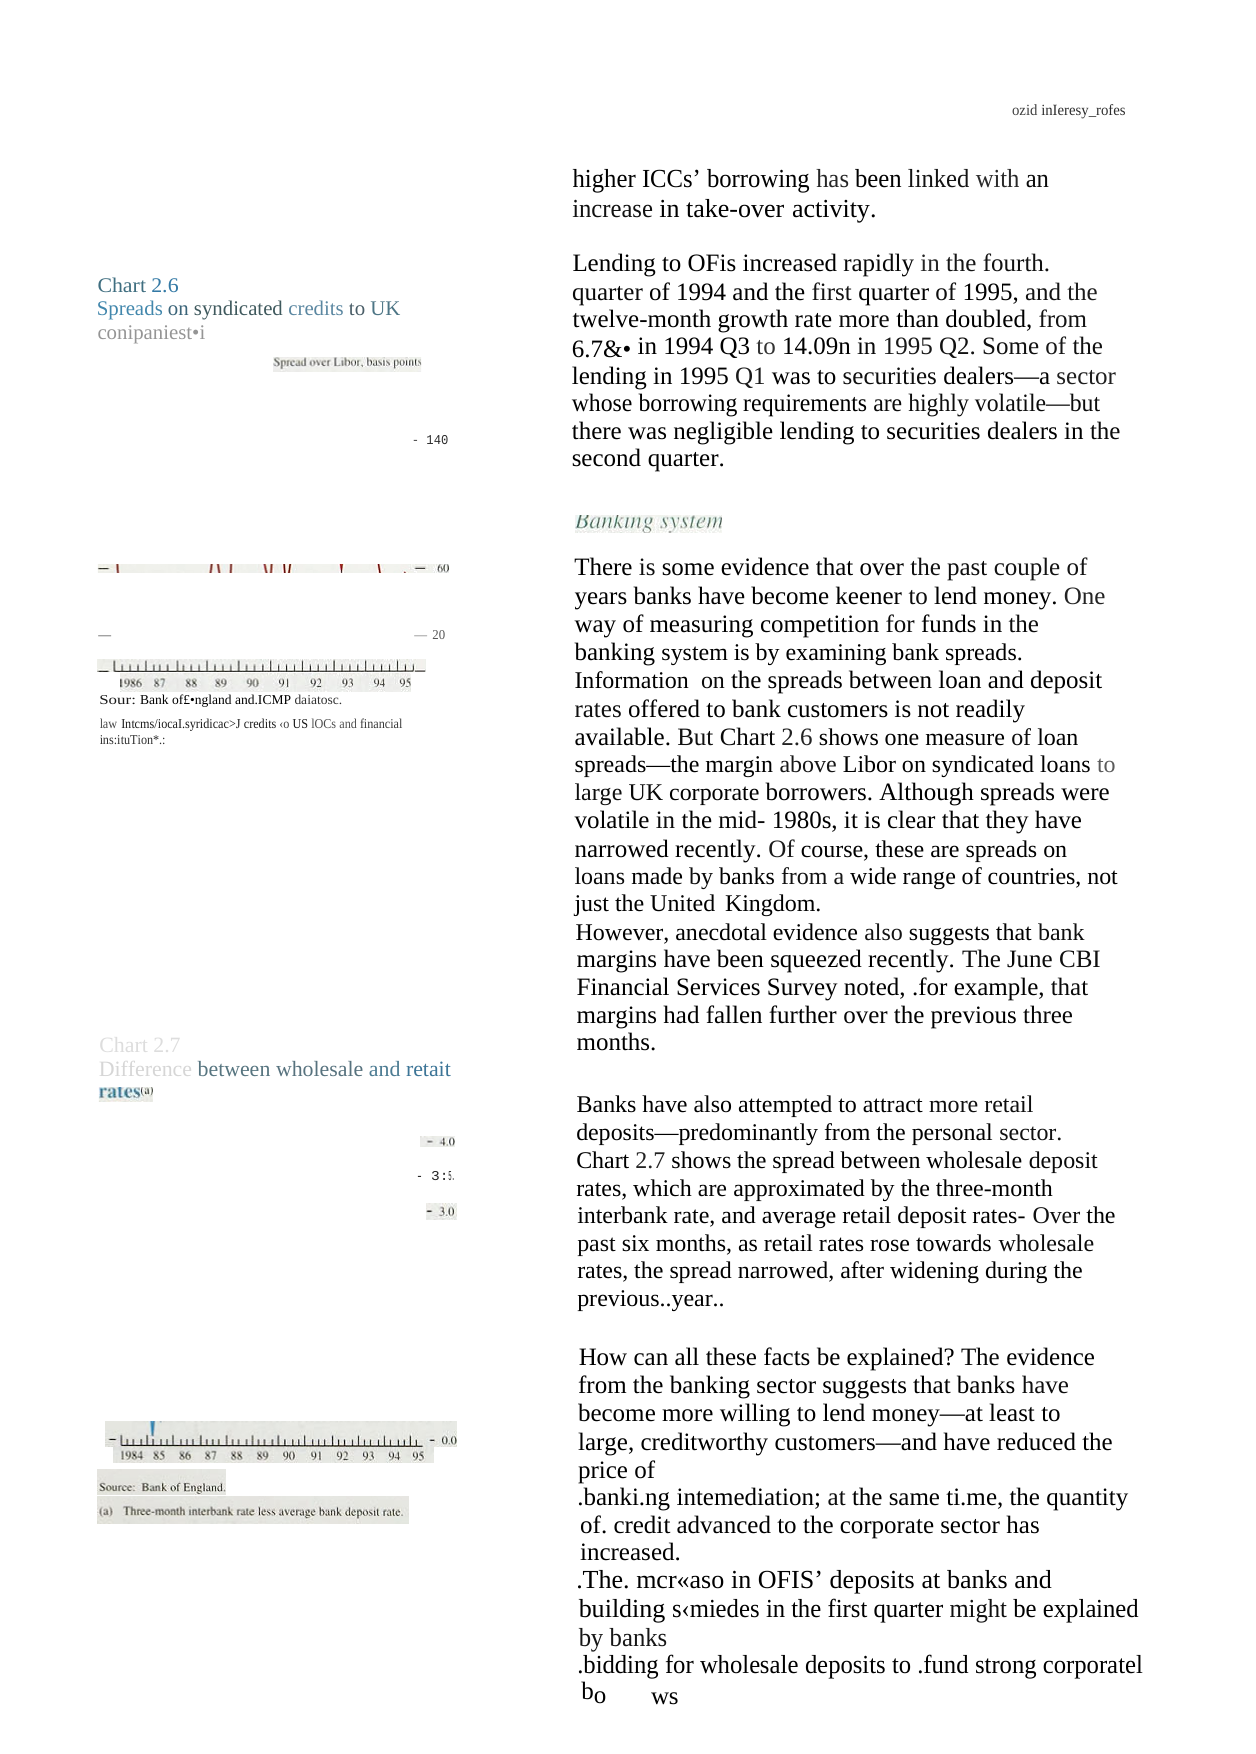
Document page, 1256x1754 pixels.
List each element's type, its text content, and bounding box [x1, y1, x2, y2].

picture [426, 1203, 457, 1220]
text bo ws [581, 1679, 1143, 1711]
text Spreads on syndicated credits to UK conipaniest•i [97, 297, 403, 344]
text Chart 2.7 [99, 1033, 461, 1057]
text law Intcms/iocaI.syridicac>J credits ‹o US lOCs and financial ins:ituTion*.: [99, 716, 461, 747]
text - 3:5. [85, 1169, 455, 1184]
text .bidding for wholesale deposits to .fund strong corporatel [577, 1652, 1143, 1679]
text - 140 [412, 433, 453, 448]
picture [575, 515, 722, 533]
text interbank rate, and average retail deposit rates- Over the past six months, as retail rates rose towards wholesale rates, the spread narrowed, after widening during the previous..year.. [577, 1201, 1122, 1312]
text Sour: Bank of£•ngland and.ICMP daiatosc. [99, 656, 461, 707]
text — — 20 [98, 626, 461, 642]
picture [420, 1136, 455, 1147]
text However, anecdotal evidence also suggests that bank margins have been squeezed recently. The June CBI Financial Services Survey noted, .for example, that margins had fallen further over the previous three months. [575, 919, 1122, 1056]
picture [105, 1421, 457, 1463]
text twelve-month growth rate more than doubled, from 6.7&• in 1994 Q3 to 14.09n in 1995 Q2. Some of the lending in 1995 Q1 was to securities dealers—a sector whose borrowing requirements are highly volatile—but there was negligible lending to securities dealers in the second quarter. [572, 306, 1126, 472]
picture [273, 357, 422, 372]
text .banki.ng intemediation; at the same ti.me, the quantity of. credit advanced to the corporate sector has increased. [577, 1483, 1139, 1566]
picture [97, 1469, 226, 1495]
text Chart 2.6 [97, 273, 403, 297]
picture [97, 1496, 409, 1524]
subtitle How can all these facts be explained? The evidence from the banking sector suggests that banks have become more willing to lend money—at least to large, creditworthy customers—and have reduced the price of [578, 1342, 1119, 1483]
text There is some evidence that over the past couple of years banks have become keener to lend money. One way of measuring competition for funds in the banking system is by examining bank spreads. Information on the spreads between loan and deposit rates offered to bank customers is not readily available. But Chart 2.6 shows one measure of loan spreads—the margin above Libor on syndicated loans to large UK corporate borrowers. Although spreads were volatile in the mid- 1980s, it is clear that they have narrowed recently. Of course, these are spreads on loans made by banks from a wide range of countries, not just the United Kingdom. [574, 553, 1122, 917]
text ozid inIeresy_rofes [85, 100, 1126, 118]
picture [97, 564, 449, 573]
text Difference between wholesale and retait [98, 1057, 461, 1081]
text .The. mcr«aso in OFIS’ deposits at banks and building s‹miedes in the first quarter might be explained by banks [576, 1566, 1139, 1652]
text Banks have also attempted to attract more retail deposits—predominantly from the personal sector. Chart 2.7 shows the spread between wholesale deposit rates, which are approximated by the three-month [576, 1090, 1114, 1201]
subtitle Lending to OFis increased rapidly in the fourth. quarter of 1994 and the first quarter of 1995, and the [572, 249, 1105, 306]
subtitle higher ICCs’ borrowing has been linked with an increase in take-over activity. [572, 163, 1126, 223]
picture [98, 1087, 153, 1102]
